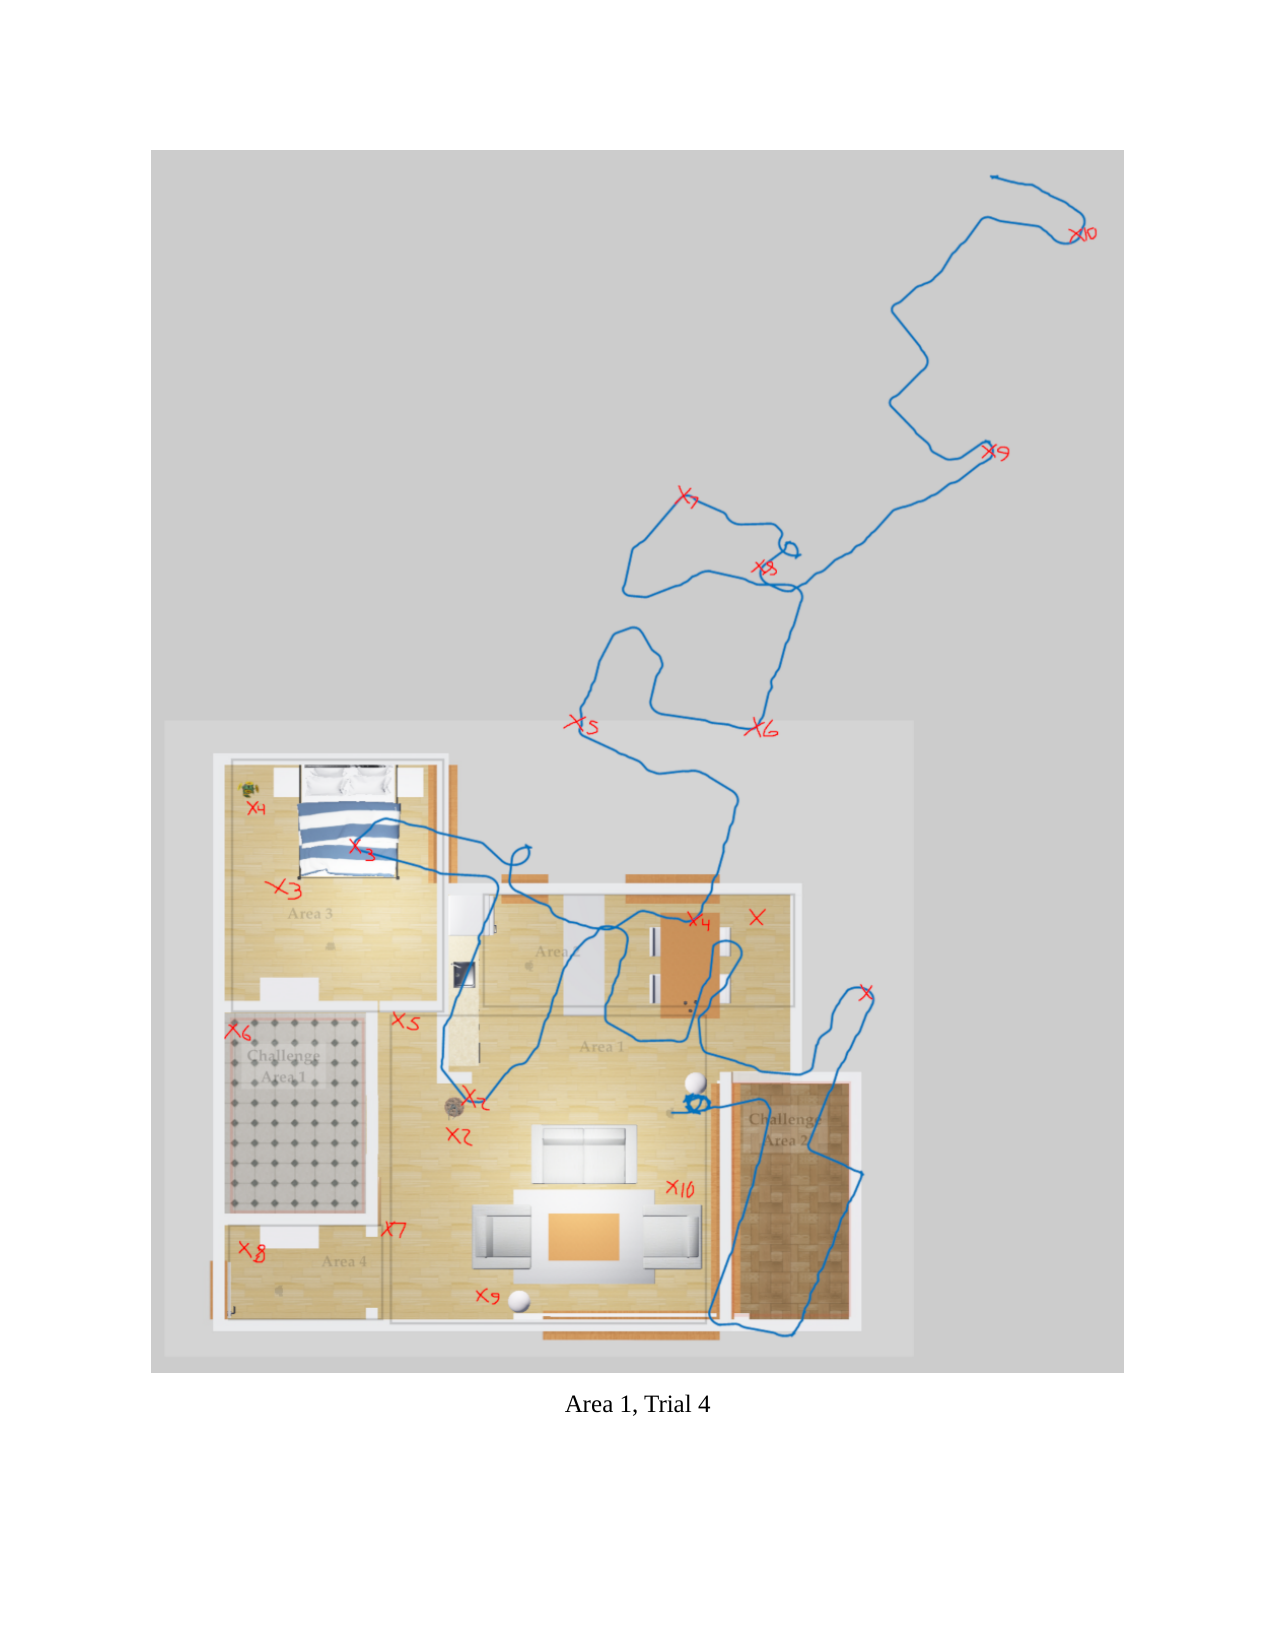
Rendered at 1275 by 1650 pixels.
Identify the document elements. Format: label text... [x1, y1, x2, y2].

picture [151, 150, 1124, 1373]
text Area 1, Trial 4 [150, 1389, 1125, 1418]
